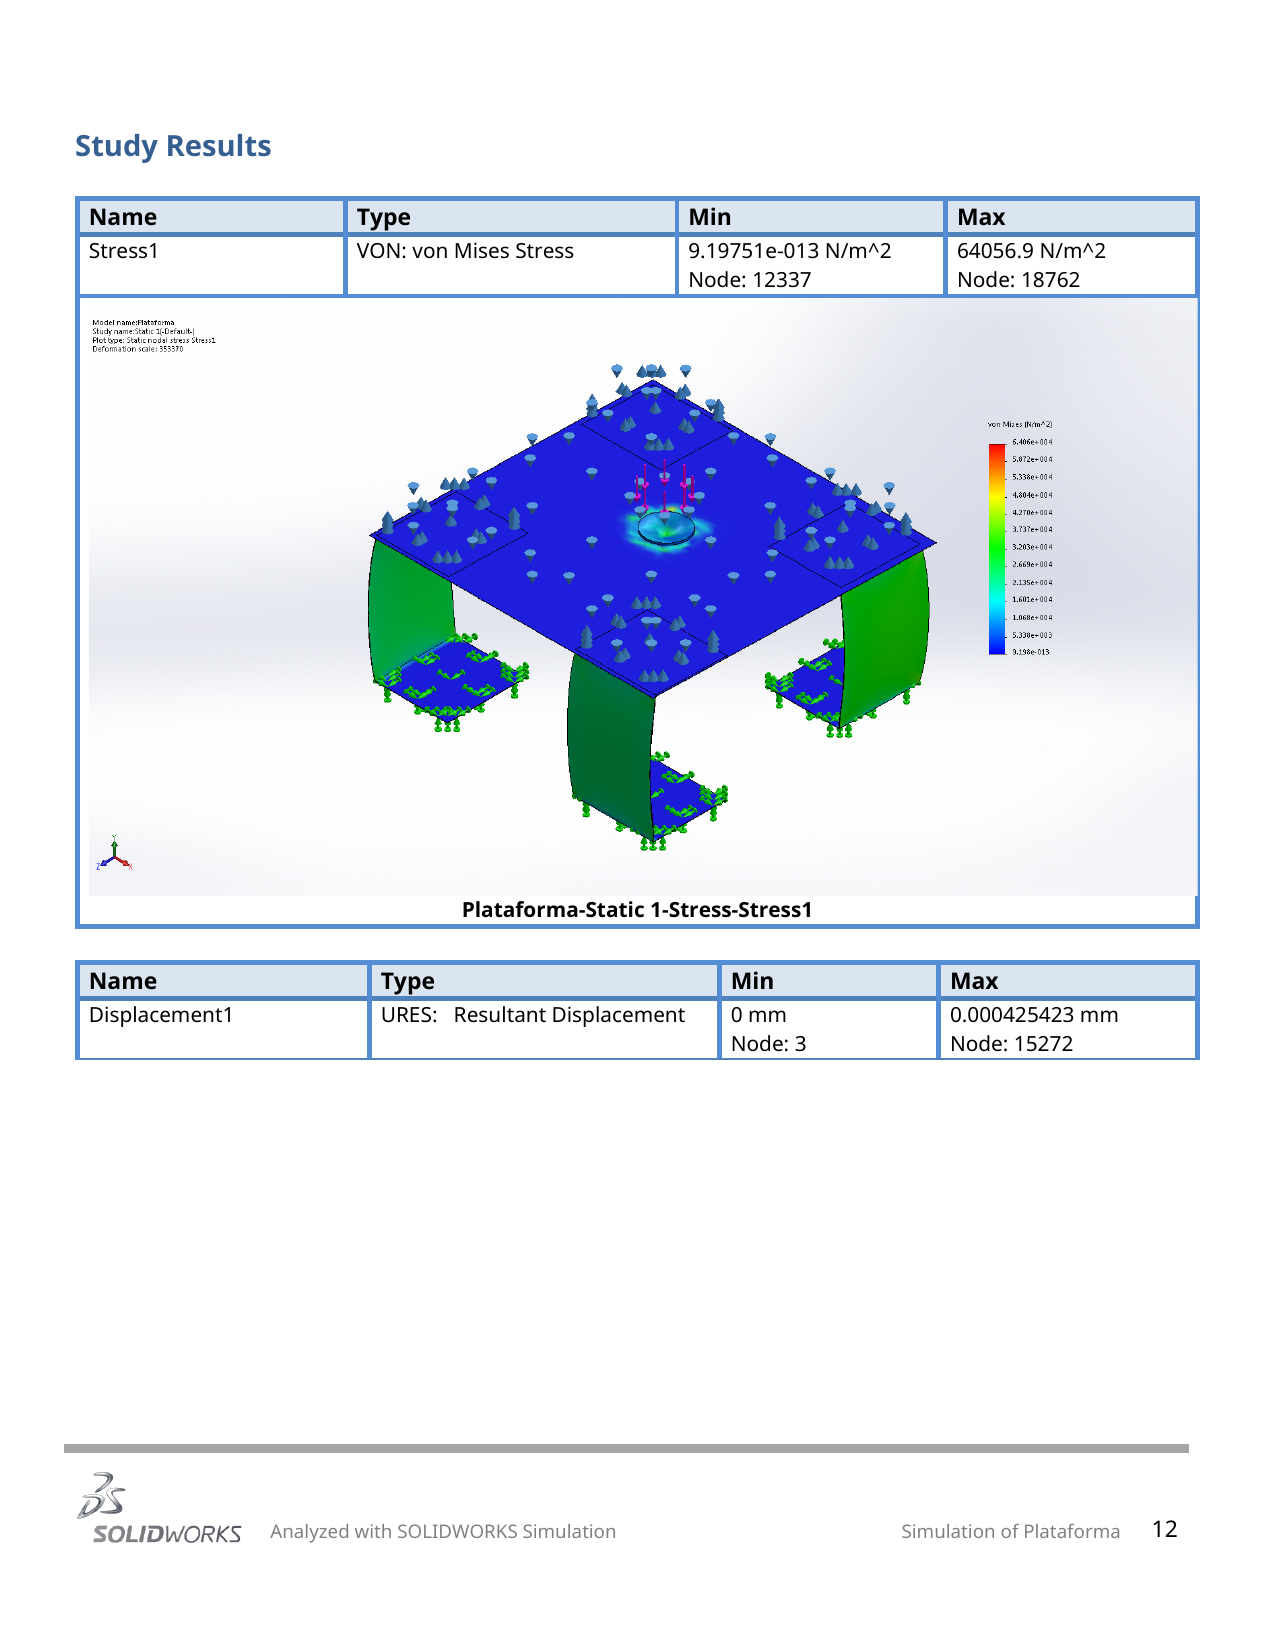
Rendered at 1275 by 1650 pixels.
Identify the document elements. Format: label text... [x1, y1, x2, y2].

table_header Study Results [64, 75, 1211, 1059]
picture [88, 298, 1198, 896]
picture [75, 1453, 243, 1544]
